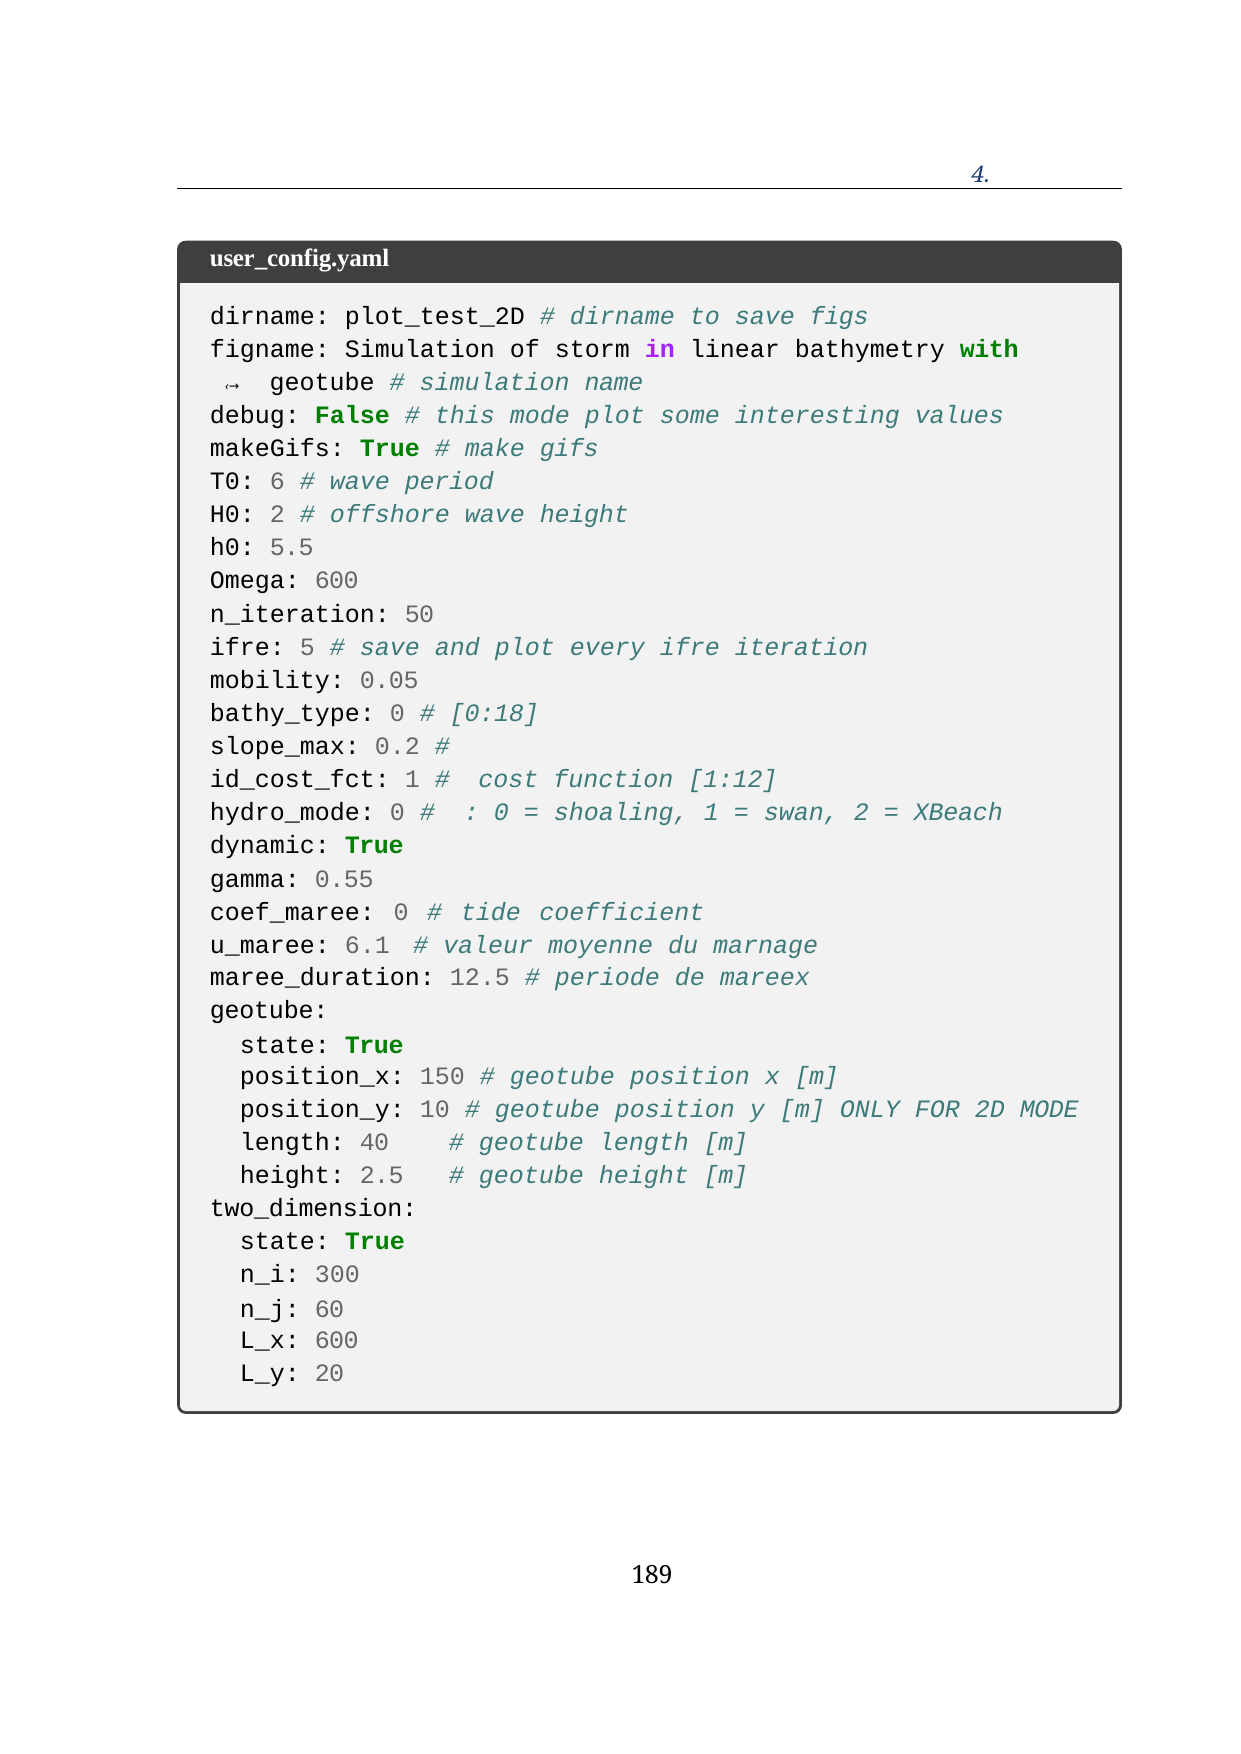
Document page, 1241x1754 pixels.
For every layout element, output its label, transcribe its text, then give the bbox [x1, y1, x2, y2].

text user_config.yaml [209, 243, 1240, 272]
text ‹→ geotube # simulation name [225, 369, 1240, 398]
text L_y: 20 [239, 1361, 1240, 1389]
text debug: False # this mode plot some interesting values [209, 403, 1240, 431]
text figname: Simulation of storm in linear bathymetry with [209, 336, 1240, 365]
text T0: 6 # wave period [209, 469, 1240, 497]
text makeGifs: True # make gifs [209, 436, 1240, 464]
text dirname: plot_test_2D # dirname to save figs [209, 303, 1240, 332]
text n_j: 60 [239, 1294, 1240, 1323]
text slope_max: 0.2 # [209, 734, 1240, 762]
text Omega: 600 [209, 568, 1240, 596]
text position_x: 150 # geotube position x [m] [239, 1064, 1240, 1092]
text L_x: 600 [239, 1327, 1240, 1356]
text hydro_mode: 0 # : 0 = shoaling, 1 = swan, 2 = XBeach [209, 800, 1240, 828]
text gamma: 0.55 [209, 866, 1240, 894]
text n_iteration: 50 [209, 601, 1240, 629]
text bathy_type: 0 # [0:18] [209, 701, 1240, 729]
text coef_maree: 0 # tide coefficient u_maree: 6.1 # valeur moyenne du marnage maree_duration: 12.5 # periode de mareex geotube: [209, 899, 823, 1026]
text dynamic: True [209, 833, 1240, 861]
text position_y: 10 # geotube position y [m] ONLY FOR 2D MODE [239, 1097, 1240, 1125]
text h0: 5.5 [209, 535, 1240, 563]
text H0: 2 # offshore wave height [209, 502, 1240, 530]
text height: 2.5 # geotube height [m] [239, 1163, 1240, 1191]
text id_cost_fct: 1 # cost function [1:12] [209, 767, 1240, 795]
text two_dimension: state: True n_i: 300 [209, 1196, 462, 1290]
text state: True [239, 1031, 1240, 1059]
text mobility: 0.05 [209, 667, 1240, 696]
text ifre: 5 # save and plot every ifre iteration [209, 634, 1240, 663]
text length: 40 # geotube length [m] [239, 1130, 1240, 1158]
